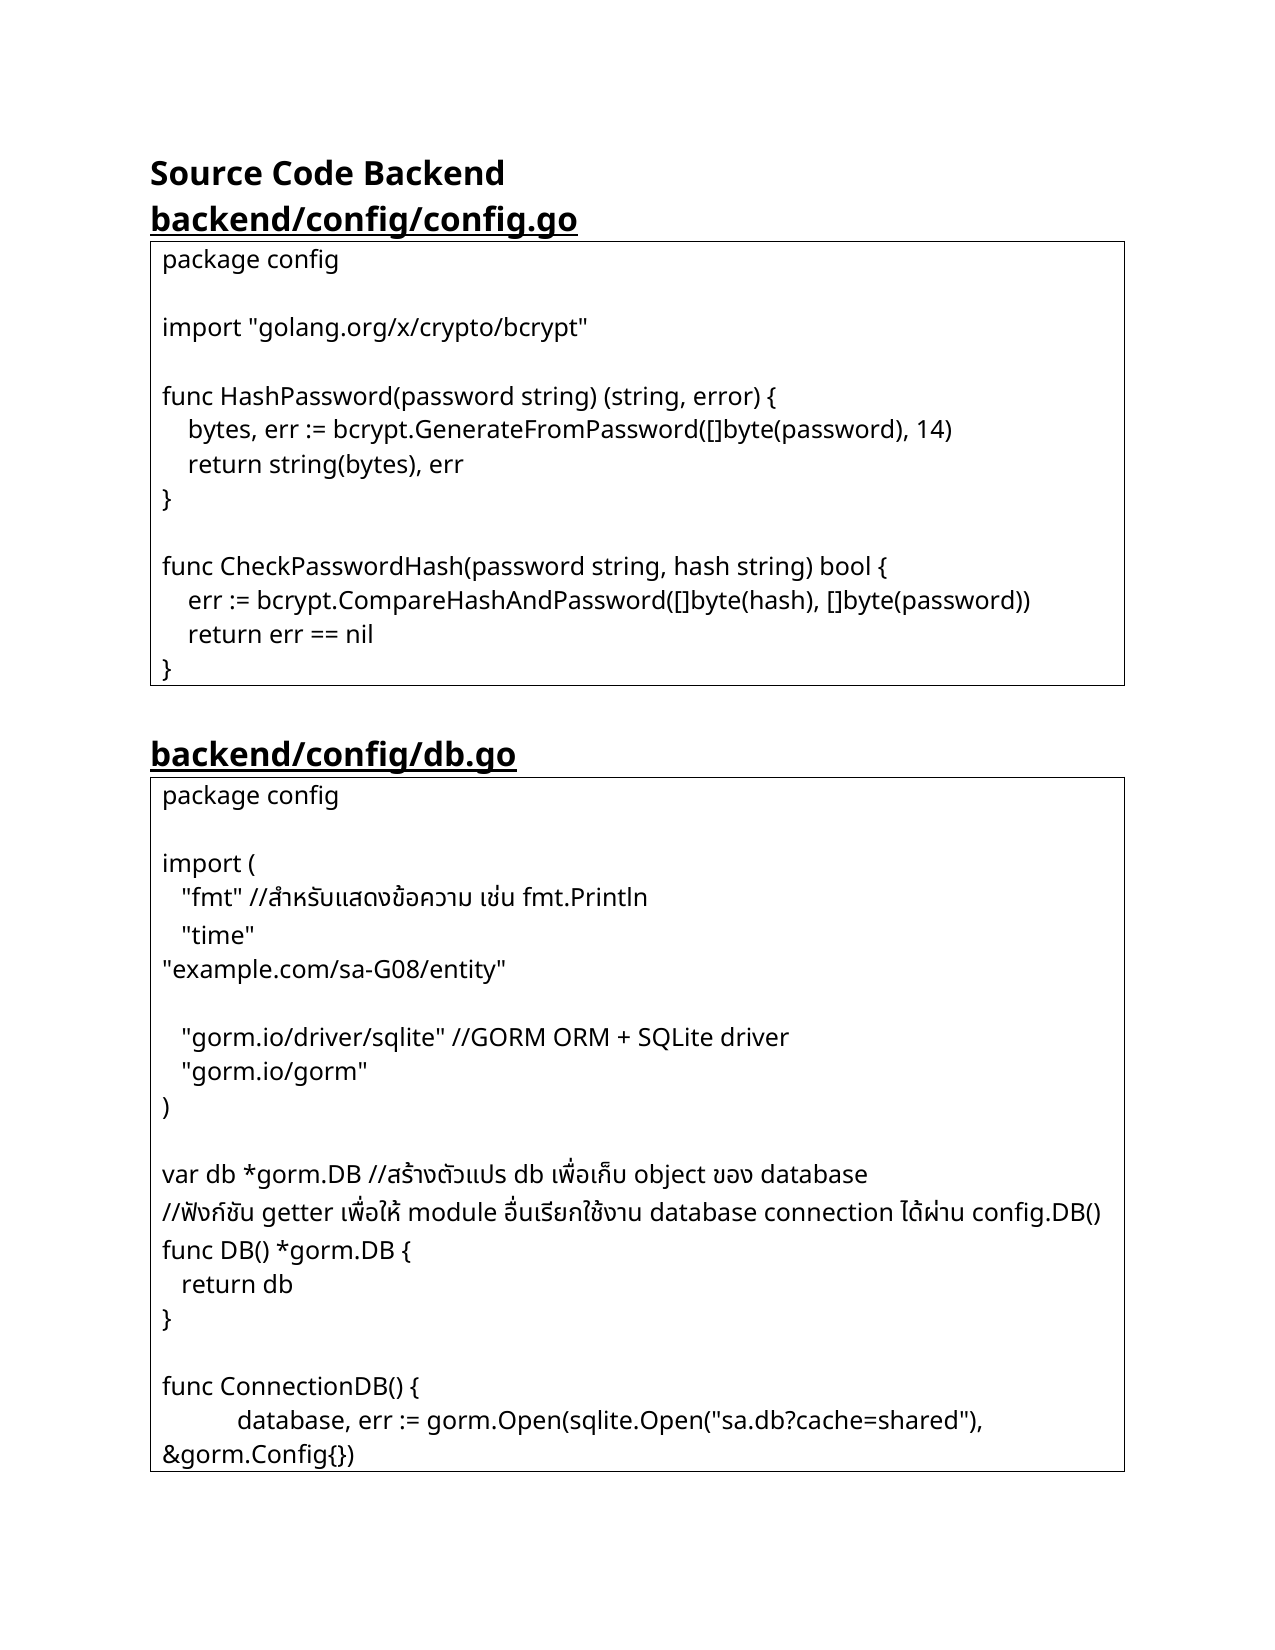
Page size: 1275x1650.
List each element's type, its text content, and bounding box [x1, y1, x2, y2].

table_header package config import "golang.org/x/crypto/bcrypt" func HashPassword(password string) (string, error) { bytes, err := bcrypt.GenerateFromPassword([]byte(password), 14) return string(bytes), err } func CheckPasswordHash(password string, hash string) bool { err := bcrypt.CompareHashAndPassword([]byte(hash), []byte(password)) return err == nil } [151, 242, 1124, 685]
text backend/config/config.go [150, 195, 1125, 241]
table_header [151, 778, 1124, 1471]
text backend/config/db.go [150, 731, 1125, 777]
text Source Code Backend [150, 150, 1125, 195]
